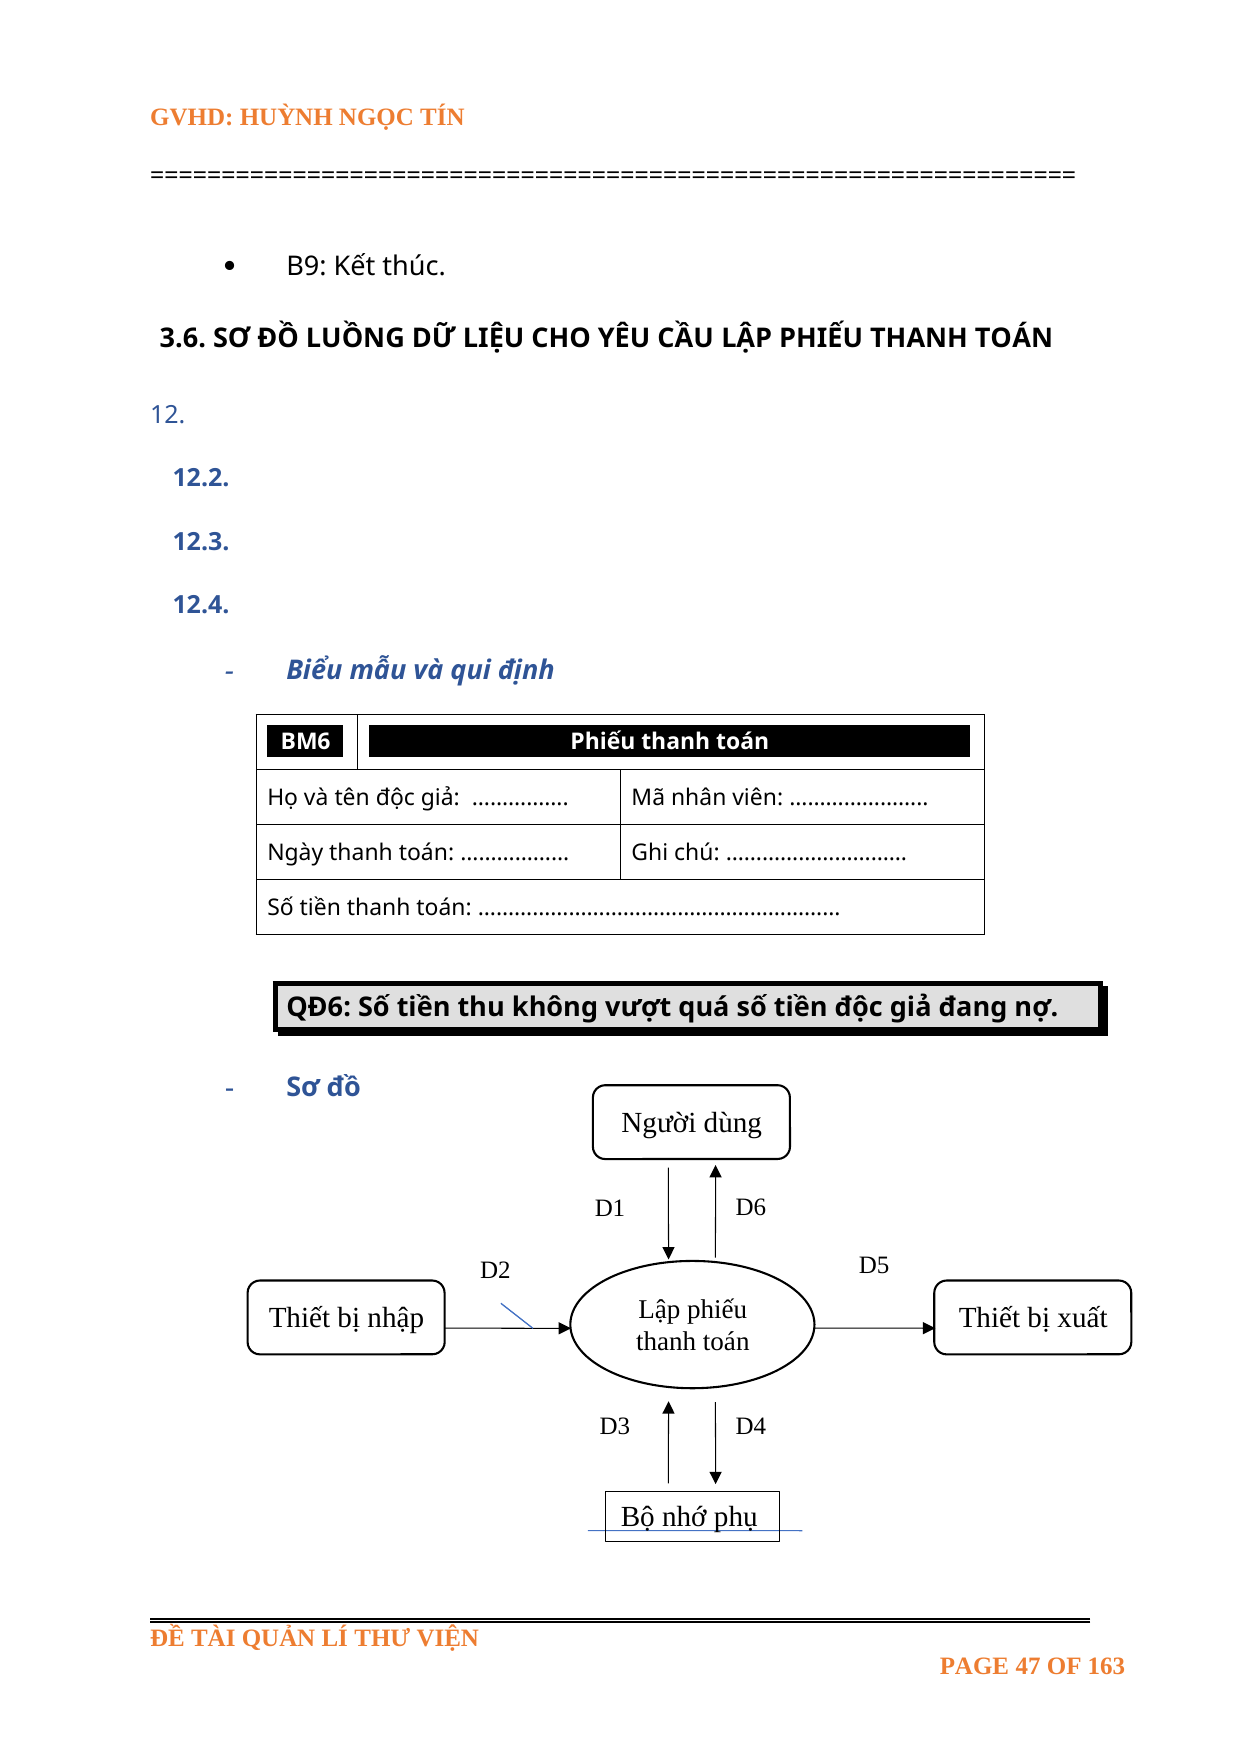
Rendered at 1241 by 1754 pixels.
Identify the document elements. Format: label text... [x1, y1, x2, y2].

table_cell Ngày thanh toán: ……………… [257, 825, 620, 879]
table_cell Mã nhân viên: ………………….. [621, 770, 984, 824]
list Biểu mẫu và qui định [225, 651, 1090, 687]
table_cell Số tiền thanh toán: …………………………………………………… [257, 880, 984, 934]
table_header BM6 [257, 715, 357, 769]
text QĐ6: Số tiền thu không vượt quá số tiền độc giả đang nợ. [278, 986, 1098, 1027]
table_header Phiếu thanh toán [358, 715, 984, 769]
subtitle 3.6. SƠ ĐỒ LUỒNG DỮ LIỆU CHO YÊU CẦU LẬP PHIẾU THANH TOÁN [159, 318, 1087, 355]
table_cell Họ và tên độc giả: ……………. [257, 770, 620, 824]
table_cell Ghi chú: ………………………… [621, 825, 984, 879]
list B9: Kết thúc. [225, 246, 1090, 283]
list Sơ đồ [225, 1067, 1090, 1104]
